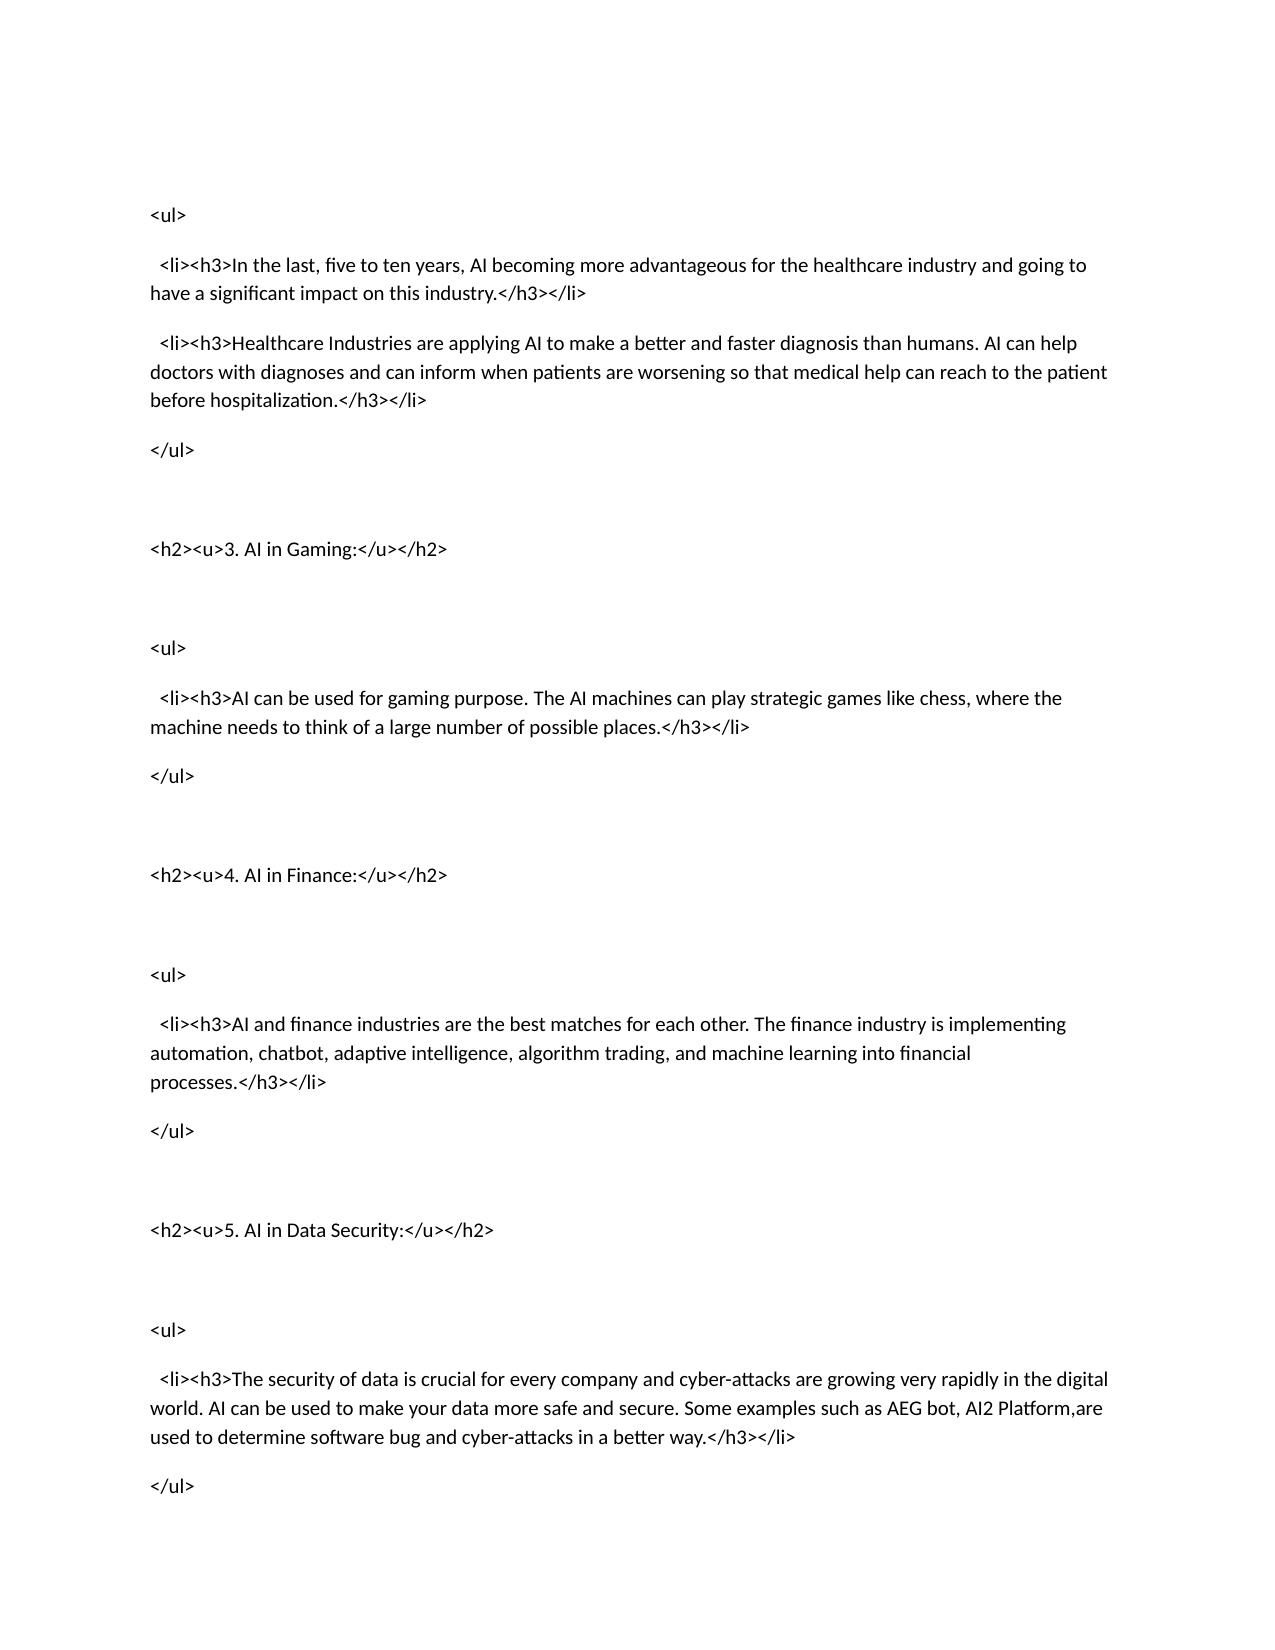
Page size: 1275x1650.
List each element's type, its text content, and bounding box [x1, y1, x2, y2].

text <ul> [150, 199, 1125, 228]
text <li><h3>AI can be used for gaming purpose. The AI machines can play strategic games like chess, where the machine needs to think of a large number of possible places.</h3></li> [150, 682, 1125, 740]
text <ul> [150, 959, 1125, 988]
text </ul> [150, 1471, 1125, 1499]
text <li><h3>Healthcare Industries are applying AI to make a better and faster diagnosis than humans. AI can help doctors with diagnoses and can inform when patients are worsening so that medical help can reach to the patient before hospitalization.</h3></li> [150, 327, 1125, 414]
text <ul> [150, 1314, 1125, 1343]
text <li><h3>In the last, five to ten years, AI becoming more advantageous for the healthcare industry and going to have a significant impact on this industry.</h3></li> [150, 249, 1125, 307]
text <li><h3>AI and finance industries are the best matches for each other. The finance industry is implementing automation, chatbot, adaptive intelligence, algorithm trading, and machine learning into financial processes.</h3></li> [150, 1009, 1125, 1095]
text <h2><u>3. AI in Gaming:</u></h2> [150, 534, 1125, 562]
text <li><h3>The security of data is crucial for every company and cyber-attacks are growing very rapidly in the digital world. AI can be used to make your data more safe and secure. Some examples such as AEG bot, AI2 Platform,are used to determine software bug and cyber-attacks in a better way.</h3></li> [150, 1364, 1125, 1450]
text <ul> [150, 633, 1125, 662]
text <h2><u>5. AI in Data Security:</u></h2> [150, 1215, 1125, 1244]
text </ul> [150, 761, 1125, 789]
text <h2><u>4. AI in Finance:</u></h2> [150, 860, 1125, 889]
text </ul> [150, 434, 1125, 463]
text </ul> [150, 1116, 1125, 1144]
